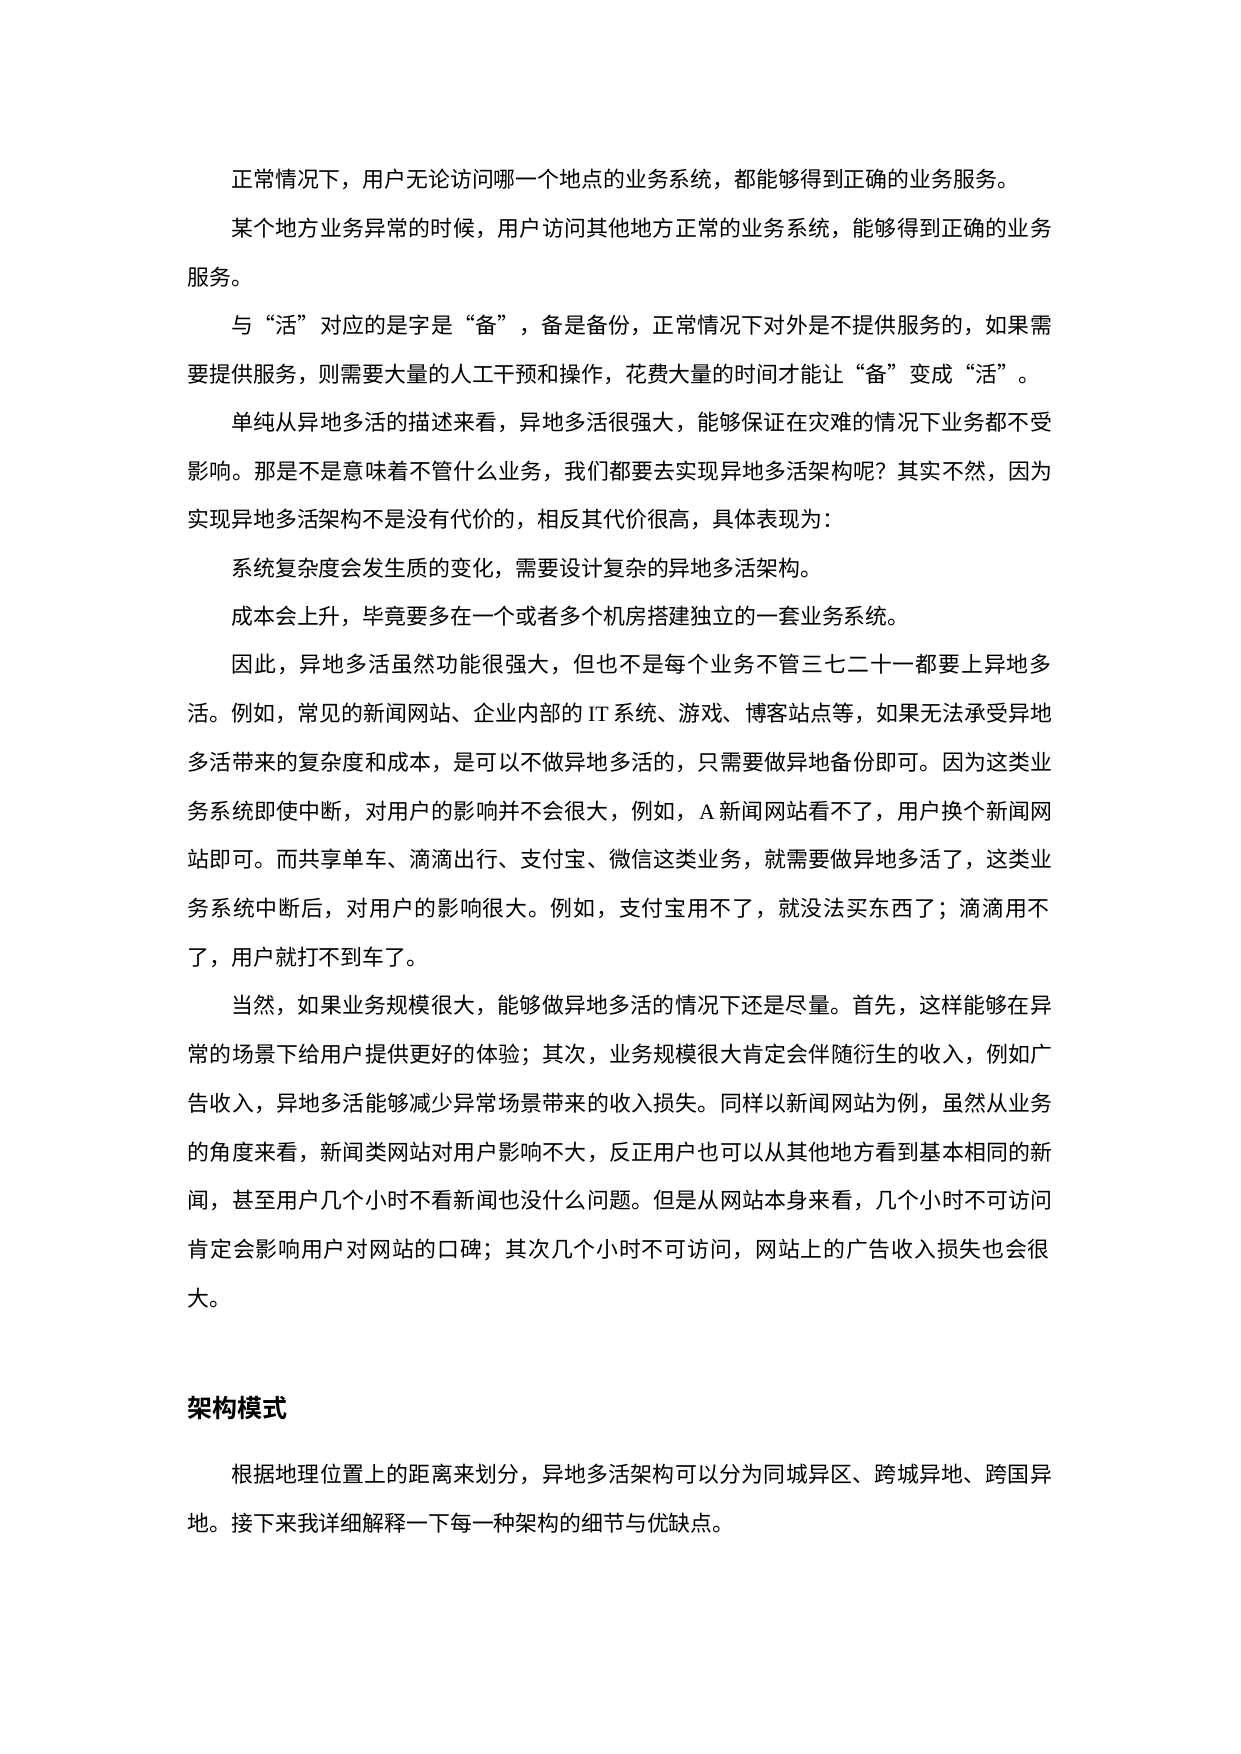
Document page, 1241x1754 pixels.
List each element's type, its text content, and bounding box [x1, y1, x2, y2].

text 成本会上升，毕竟要多在一个或者多个机房搭建独立的一套业务系统。 [187, 599, 1053, 631]
text 某个地方业务异常的时候，用户访问其他地方正常的业务系统，能够得到正确的业务服务。 [187, 210, 1053, 292]
subtitle 架构模式 [187, 1374, 1053, 1439]
text 根据地理位置上的距离来划分，异地多活架构可以分为同城异区、跨城异地、跨国异地。接下来我详细解释一下每一种架构的细节与优缺点。 [187, 1457, 1053, 1538]
text 单纯从异地多活的描述来看，异地多活很强大，能够保证在灾难的情况下业务都不受影响。那是不是意味着不管什么业务，我们都要去实现异地多活架构呢？其实不然，因为实现异地多活架构不是没有代价的，相反其代价很高，具体表现为： [187, 404, 1053, 534]
text 当然，如果业务规模很大，能够做异地多活的情况下还是尽量。首先，这样能够在异常的场景下给用户提供更好的体验；其次，业务规模很大肯定会伴随衍生的收入，例如广告收入，异地多活能够减少异常场景带来的收入损失。同样以新闻网站为例，虽然从业务的角度来看，新闻类网站对用户影响不大，反正用户也可以从其他地方看到基本相同的新闻，甚至用户几个小时不看新闻也没什么问题。但是从网站本身来看，几个小时不可访问肯定会影响用户对网站的口碑；其次几个小时不可访问，网站上的广告收入损失也会很大。 [187, 988, 1053, 1313]
text 与“活”对应的是字是“备”，备是备份，正常情况下对外是不提供服务的，如果需要提供服务，则需要大量的人工干预和操作，花费大量的时间才能让“备”变成“活”。 [187, 307, 1053, 389]
text 因此，异地多活虽然功能很强大，但也不是每个业务不管三七二十一都要上异地多活。例如，常见的新闻网站、企业内部的IT系统、游戏、博客站点等，如果无法承受异地多活带来的复杂度和成本，是可以不做异地多活的，只需要做异地备份即可。因为这类业务系统即使中断，对用户的影响并不会很大，例如，A新闻网站看不了，用户换个新闻网站即可。而共享单车、滴滴出行、支付宝、微信这类业务，就需要做异地多活了，这类业务系统中断后，对用户的影响很大。例如，支付宝用不了，就没法买东西了；滴滴用不了，用户就打不到车了。 [187, 647, 1053, 972]
text 正常情况下，用户无论访问哪一个地点的业务系统，都能够得到正确的业务服务。 [187, 162, 1053, 194]
text 系统复杂度会发生质的变化，需要设计复杂的异地多活架构。 [187, 550, 1053, 583]
